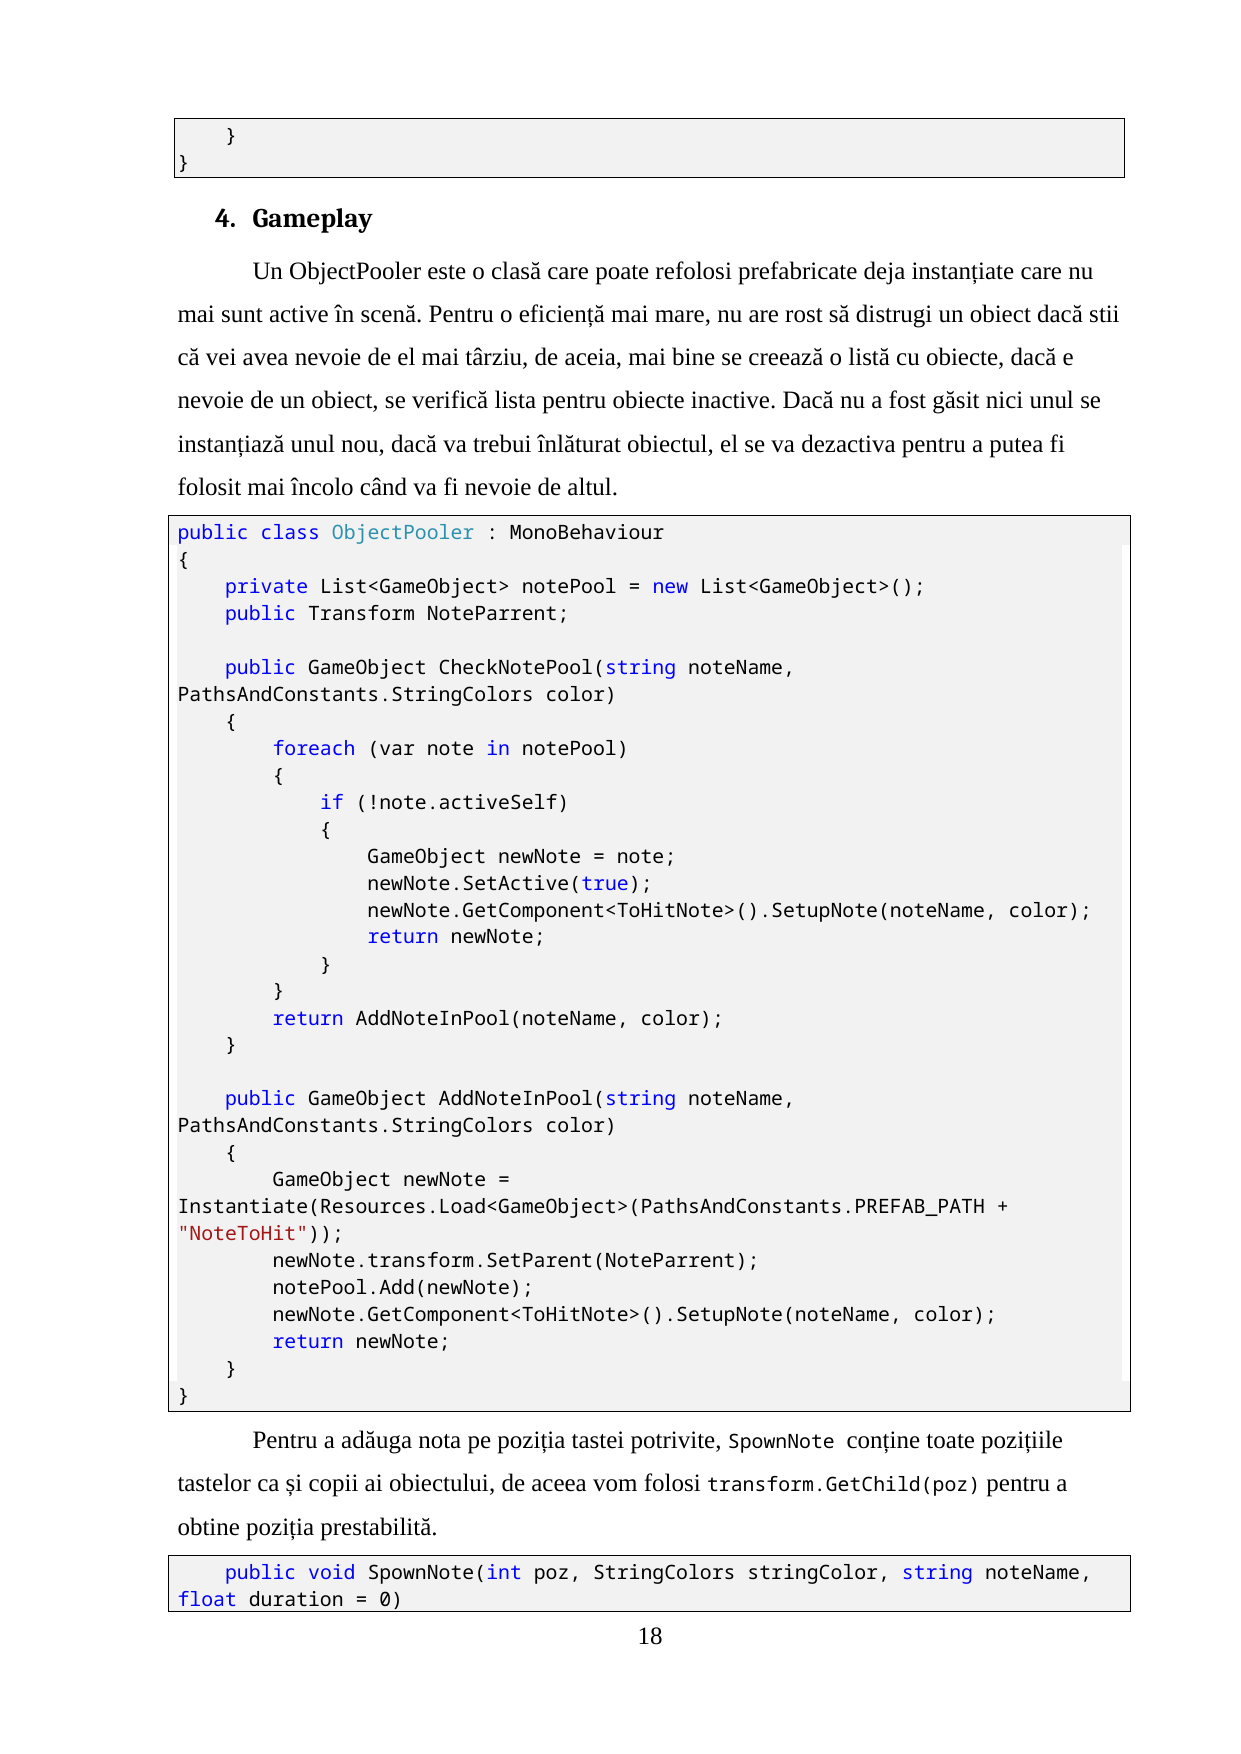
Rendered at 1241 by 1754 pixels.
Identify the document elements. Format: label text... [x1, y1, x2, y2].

text private List<GameObject> notePool = new List<GameObject>(); [177, 572, 1122, 599]
text newNote.GetComponent<ToHitNote>().SetupNote(noteName, color); [177, 1301, 1122, 1327]
text } [177, 950, 1122, 977]
text if (!note.activeSelf) [177, 788, 1122, 815]
text } [177, 1031, 1122, 1058]
subtitle Gameplay [215, 203, 1122, 234]
text return newNote; [177, 1327, 1122, 1354]
text Un ObjectPooler este o clasă care poate refolosi prefabricate deja instanțiate care nu mai sunt active în scenă. Pentru o eficiență mai mare, nu are rost să distrugi un obiect dacă stii că vei avea nevoie de el mai târziu, de aceia, mai bine se creează o listă cu obiecte, dacă e nevoie de un obiect, se verifică lista pentru obiecte inactive. Dacă nu a fost găsit nici unul se instanțiază unul nou, dacă va trebui înlăturat obiectul, el se va dezactiva pentru a putea fi folosit mai încolo când va fi nevoie de altul. [177, 256, 1122, 501]
text Pentru a adăuga nota pe poziția tastei potrivite, SpownNote conține toate pozițiile tastelor ca și copii ai obiectului, de aceea vom folosi transform.GetChild(poz) pentru a obtine poziția prestabilită. [177, 1425, 1122, 1541]
text public Transform NoteParrent; [177, 599, 1122, 626]
text } [177, 1354, 1122, 1378]
text { [177, 761, 1122, 788]
text public GameObject CheckNotePool(string noteName, PathsAndConstants.StringColors color) [177, 653, 1122, 707]
text return newNote; [177, 923, 1122, 950]
text { [177, 815, 1122, 842]
text return AddNoteInPool(noteName, color); [177, 1004, 1122, 1031]
text foreach (var note in notePool) [177, 734, 1122, 761]
text { [177, 545, 1122, 572]
text public GameObject AddNoteInPool(string noteName, PathsAndConstants.StringColors color) [177, 1085, 1122, 1139]
text } [175, 119, 1124, 145]
text } [169, 1378, 1130, 1411]
text public void SpownNote(int poz, StringColors stringColor, string noteName, float duration = 0) [169, 1556, 1130, 1611]
text newNote.SetActive(true); [177, 869, 1122, 896]
text newNote.transform.SetParent(NoteParrent); [177, 1247, 1122, 1273]
text GameObject newNote = Instantiate(Resources.Load<GameObject>(PathsAndConstants.PREFAB_PATH + "NoteToHit")); [177, 1166, 1122, 1247]
text GameObject newNote = note; [177, 842, 1122, 869]
text public class ObjectPooler : MonoBehaviour [169, 516, 1130, 545]
text { [177, 1139, 1122, 1166]
text } [177, 977, 1122, 1004]
text notePool.Add(newNote); [177, 1273, 1122, 1301]
text } [175, 145, 1124, 177]
text { [177, 707, 1122, 734]
text newNote.GetComponent<ToHitNote>().SetupNote(noteName, color); [177, 896, 1122, 923]
